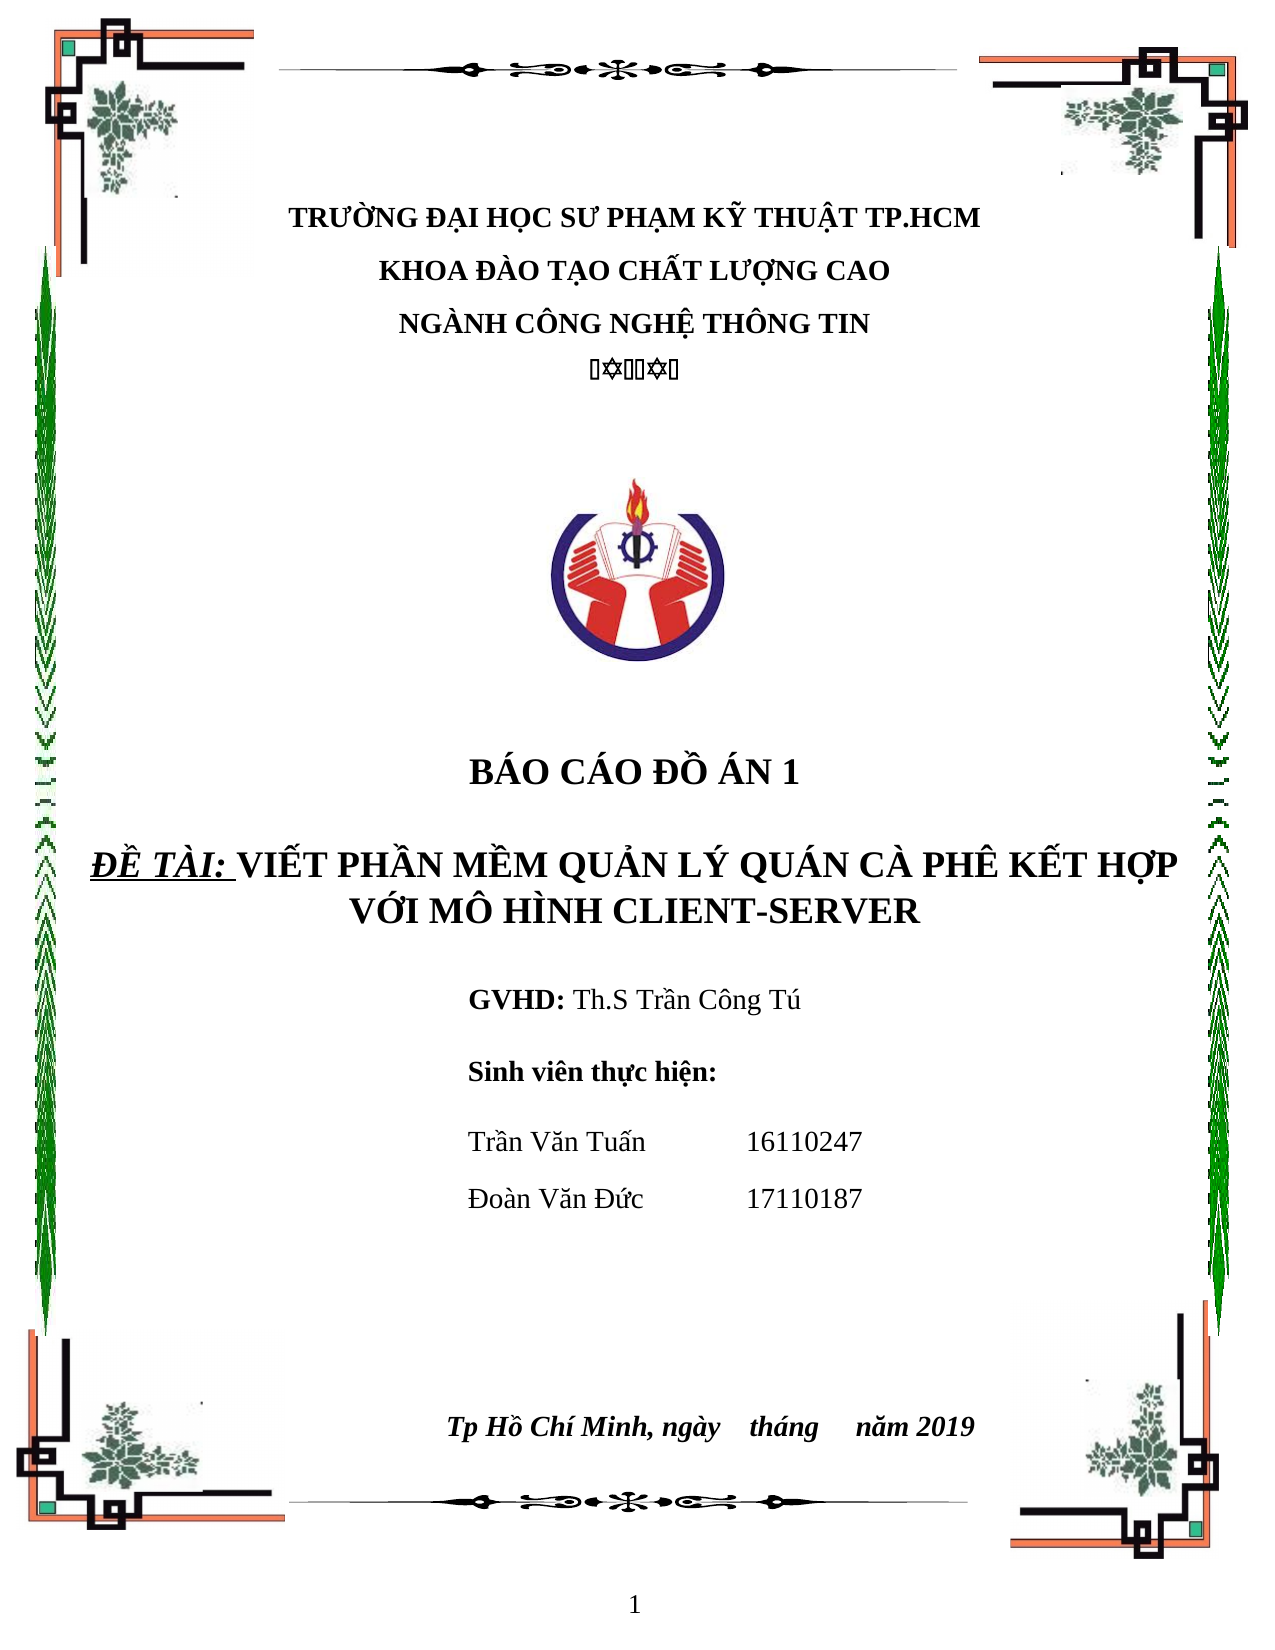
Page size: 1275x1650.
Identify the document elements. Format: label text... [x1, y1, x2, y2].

picture [1086, 1380, 1179, 1409]
picture [498, 477, 777, 662]
picture [17, 19, 285, 1530]
text TRƯỜNG ĐẠI HỌC SƯ PHẠM KỸ THUẬT TP.HCM [71, 201, 1198, 234]
picture [1086, 1442, 1179, 1496]
text KHOA ĐÀO TẠO CHẤT LƯỢNG CAO [71, 253, 1198, 287]
text Trần Văn Tuấn 16110247 [446, 1124, 1198, 1158]
text Sinh viên thực hiện: [446, 1054, 1198, 1088]
text NGÀNH CÔNG NGHỆ THÔNG TIN [71, 306, 1198, 340]
text Tp Hồ Chí Minh, ngày tháng năm 2019 [446, 1409, 1198, 1442]
picture [1011, 1301, 1218, 1558]
picture [979, 47, 1248, 248]
text ĐỀ TÀI: VIẾT PHẦN MỀM QUẢN LÝ QUÁN CÀ PHÊ KẾT HỢP VỚI MÔ HÌNH CLIENT-SERVER [71, 842, 1198, 932]
text BÁO CÁO ĐỒ ÁN 1 [71, 749, 1198, 792]
text Đoàn Văn Đức 17110187 [446, 1181, 1198, 1214]
text GVHD: Th.S Trần Công Tú [71, 982, 1198, 1015]
